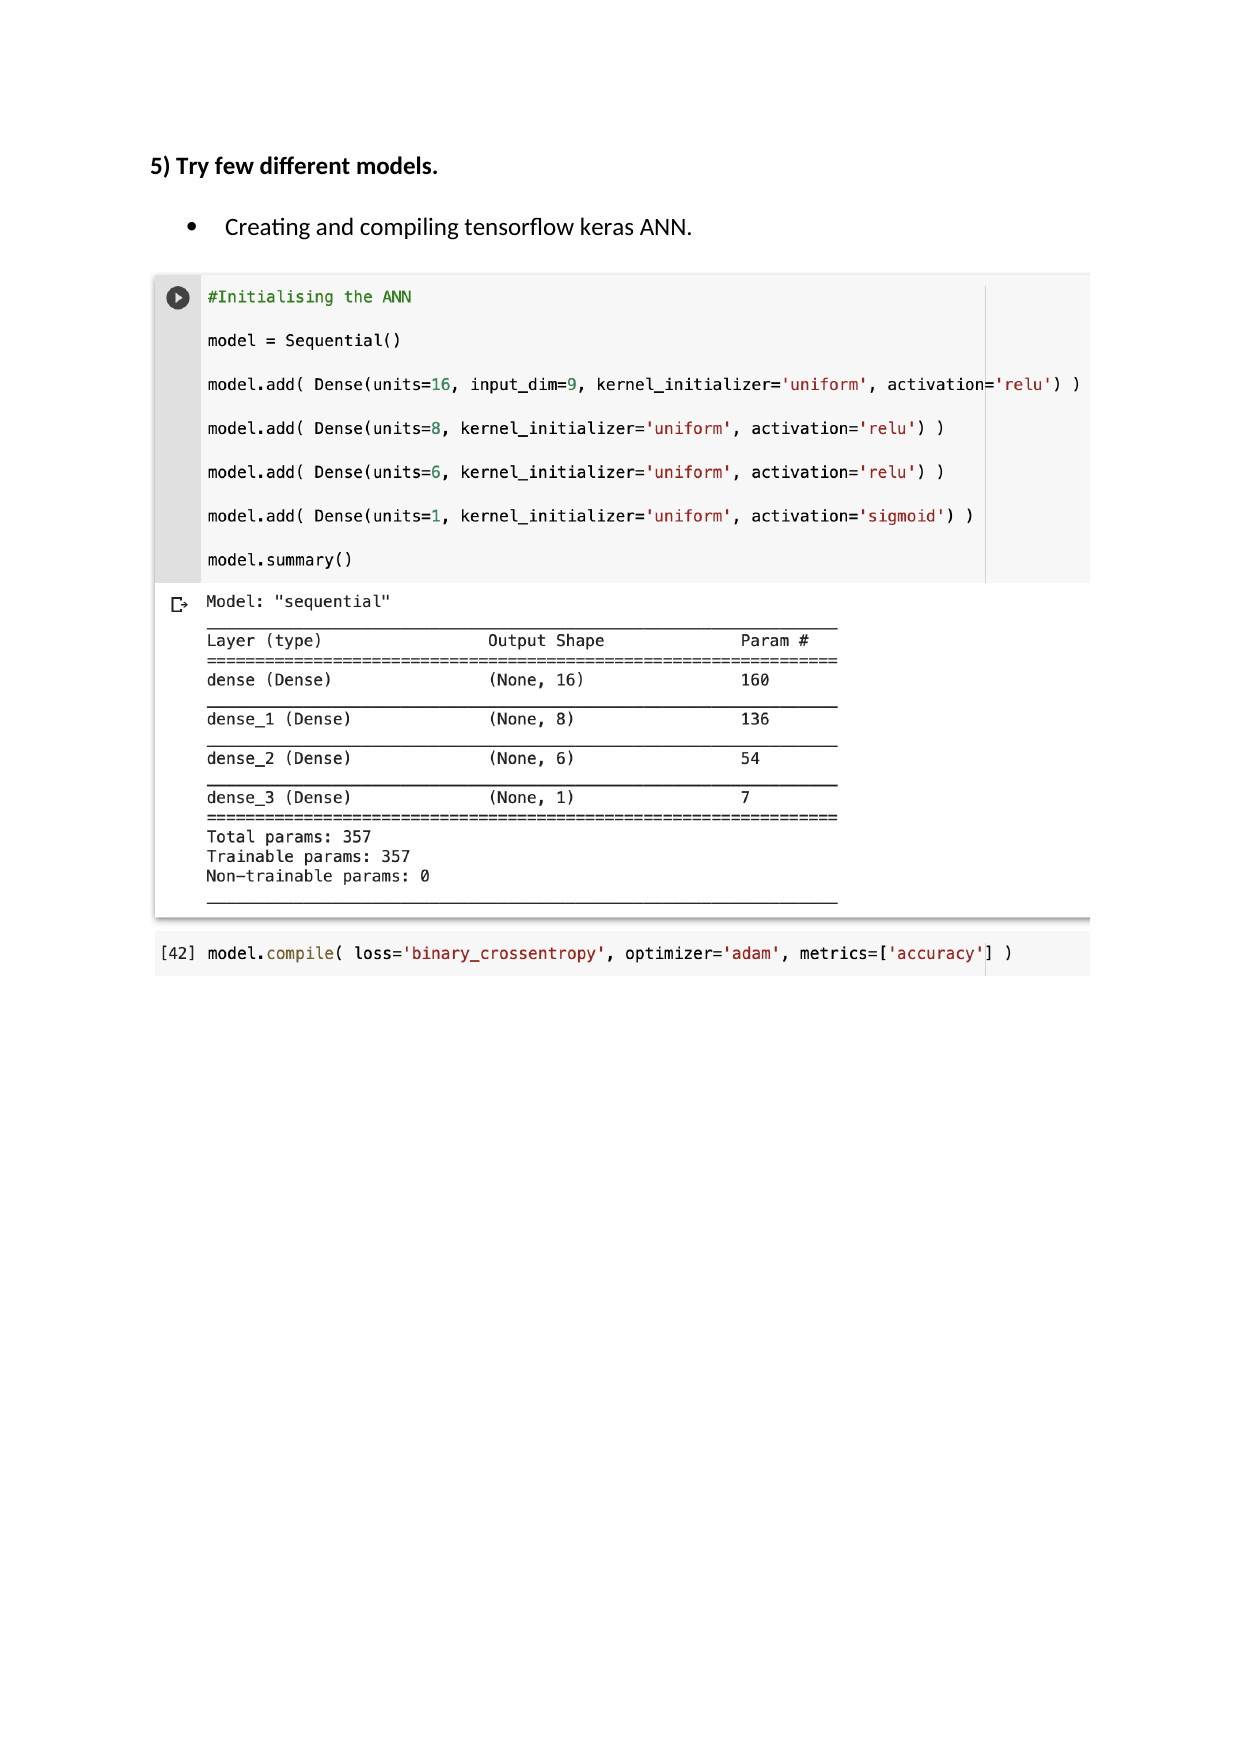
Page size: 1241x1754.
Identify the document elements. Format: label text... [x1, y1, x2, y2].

list Creating and compiling tensorflow keras ANN. [187, 211, 1090, 242]
picture [150, 272, 1091, 984]
text 5) Try few different models. [150, 150, 1090, 181]
